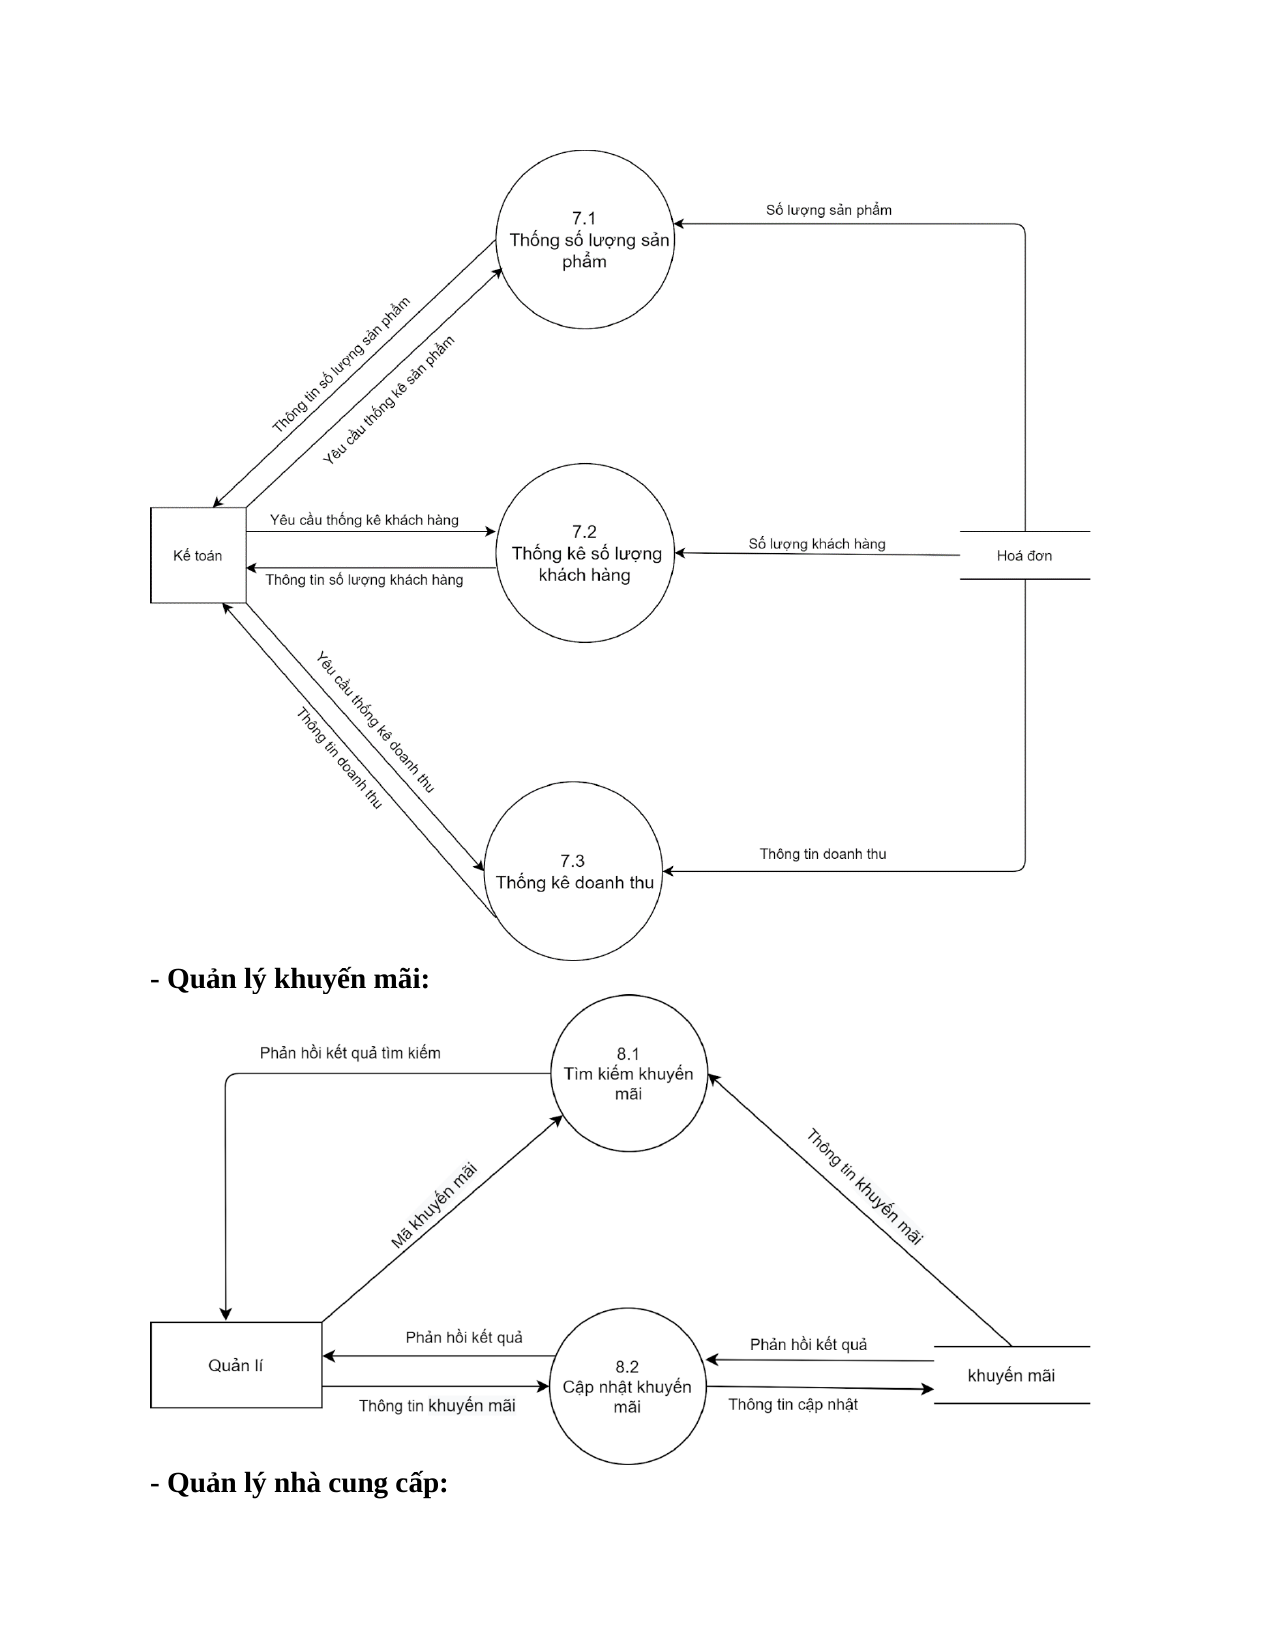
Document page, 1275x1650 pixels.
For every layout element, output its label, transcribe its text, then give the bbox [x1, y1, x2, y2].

picture [150, 994, 1091, 1465]
text - Quản lý nhà cung cấp: [150, 1465, 1125, 1498]
text - Quản lý khuyến mãi: [150, 961, 1125, 994]
picture [150, 150, 1091, 961]
